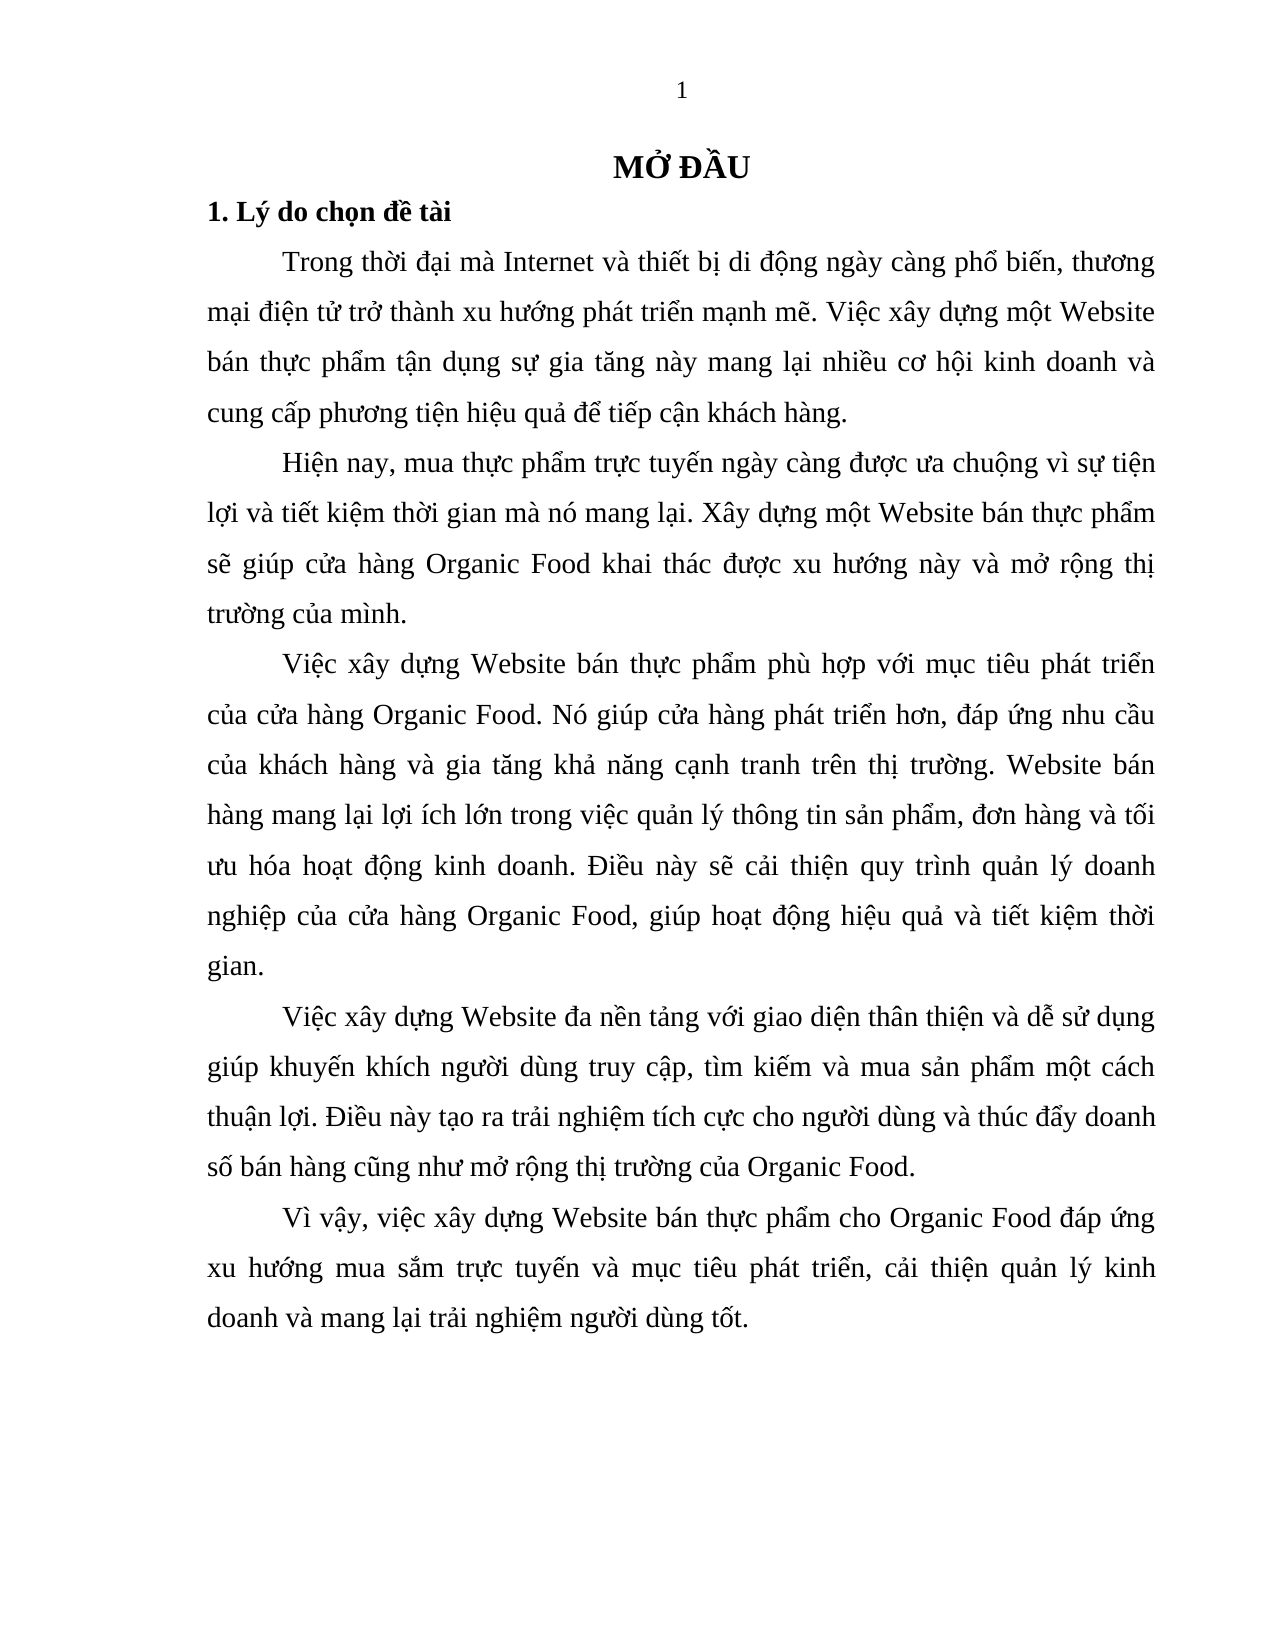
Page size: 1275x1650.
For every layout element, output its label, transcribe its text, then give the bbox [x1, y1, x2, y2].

subtitle 1. Lý do chọn đề tài [207, 194, 1157, 227]
text Trong thời đại mà Internet và thiết bị di động ngày càng phổ biến, thương mại điện tử trở thành xu hướng phát triển mạnh mẽ. Việc xây dựng một Website bán thực phẩm tận dụng sự gia tăng này mang lại nhiều cơ hội kinh doanh và cung cấp phương tiện hiệu quả để tiếp cận khách hàng. [207, 244, 1157, 428]
text Việc xây dựng Website đa nền tảng với giao diện thân thiện và dễ sử dụng giúp khuyến khích người dùng truy cập, tìm kiếm và mua sản phẩm một cách thuận lợi. Điều này tạo ra trải nghiệm tích cực cho người dùng và thúc đẩy doanh số bán hàng cũng như mở rộng thị trường của Organic Food. [207, 999, 1157, 1183]
subtitle MỞ ĐẦU [207, 148, 1157, 186]
text Vì vậy, việc xây dựng Website bán thực phẩm cho Organic Food đáp ứng xu hướng mua sắm trực tuyến và mục tiêu phát triển, cải thiện quản lý kinh doanh và mang lại trải nghiệm người dùng tốt. [207, 1200, 1157, 1334]
text Việc xây dựng Website bán thực phẩm phù hợp với mục tiêu phát triển của cửa hàng Organic Food. Nó giúp cửa hàng phát triển hơn, đáp ứng nhu cầu của khách hàng và gia tăng khả năng cạnh tranh trên thị trường. Website bán hàng mang lại lợi ích lớn trong việc quản lý thông tin sản phẩm, đơn hàng và tối ưu hóa hoạt động kinh doanh. Điều này sẽ cải thiện quy trình quản lý doanh nghiệp của cửa hàng Organic Food, giúp hoạt động hiệu quả và tiết kiệm thời gian. [207, 646, 1157, 982]
text Hiện nay, mua thực phẩm trực tuyến ngày càng được ưa chuộng vì sự tiện lợi và tiết kiệm thời gian mà nó mang lại. Xây dựng một Website bán thực phẩm sẽ giúp cửa hàng Organic Food khai thác được xu hướng này và mở rộng thị trường của mình. [207, 445, 1157, 630]
